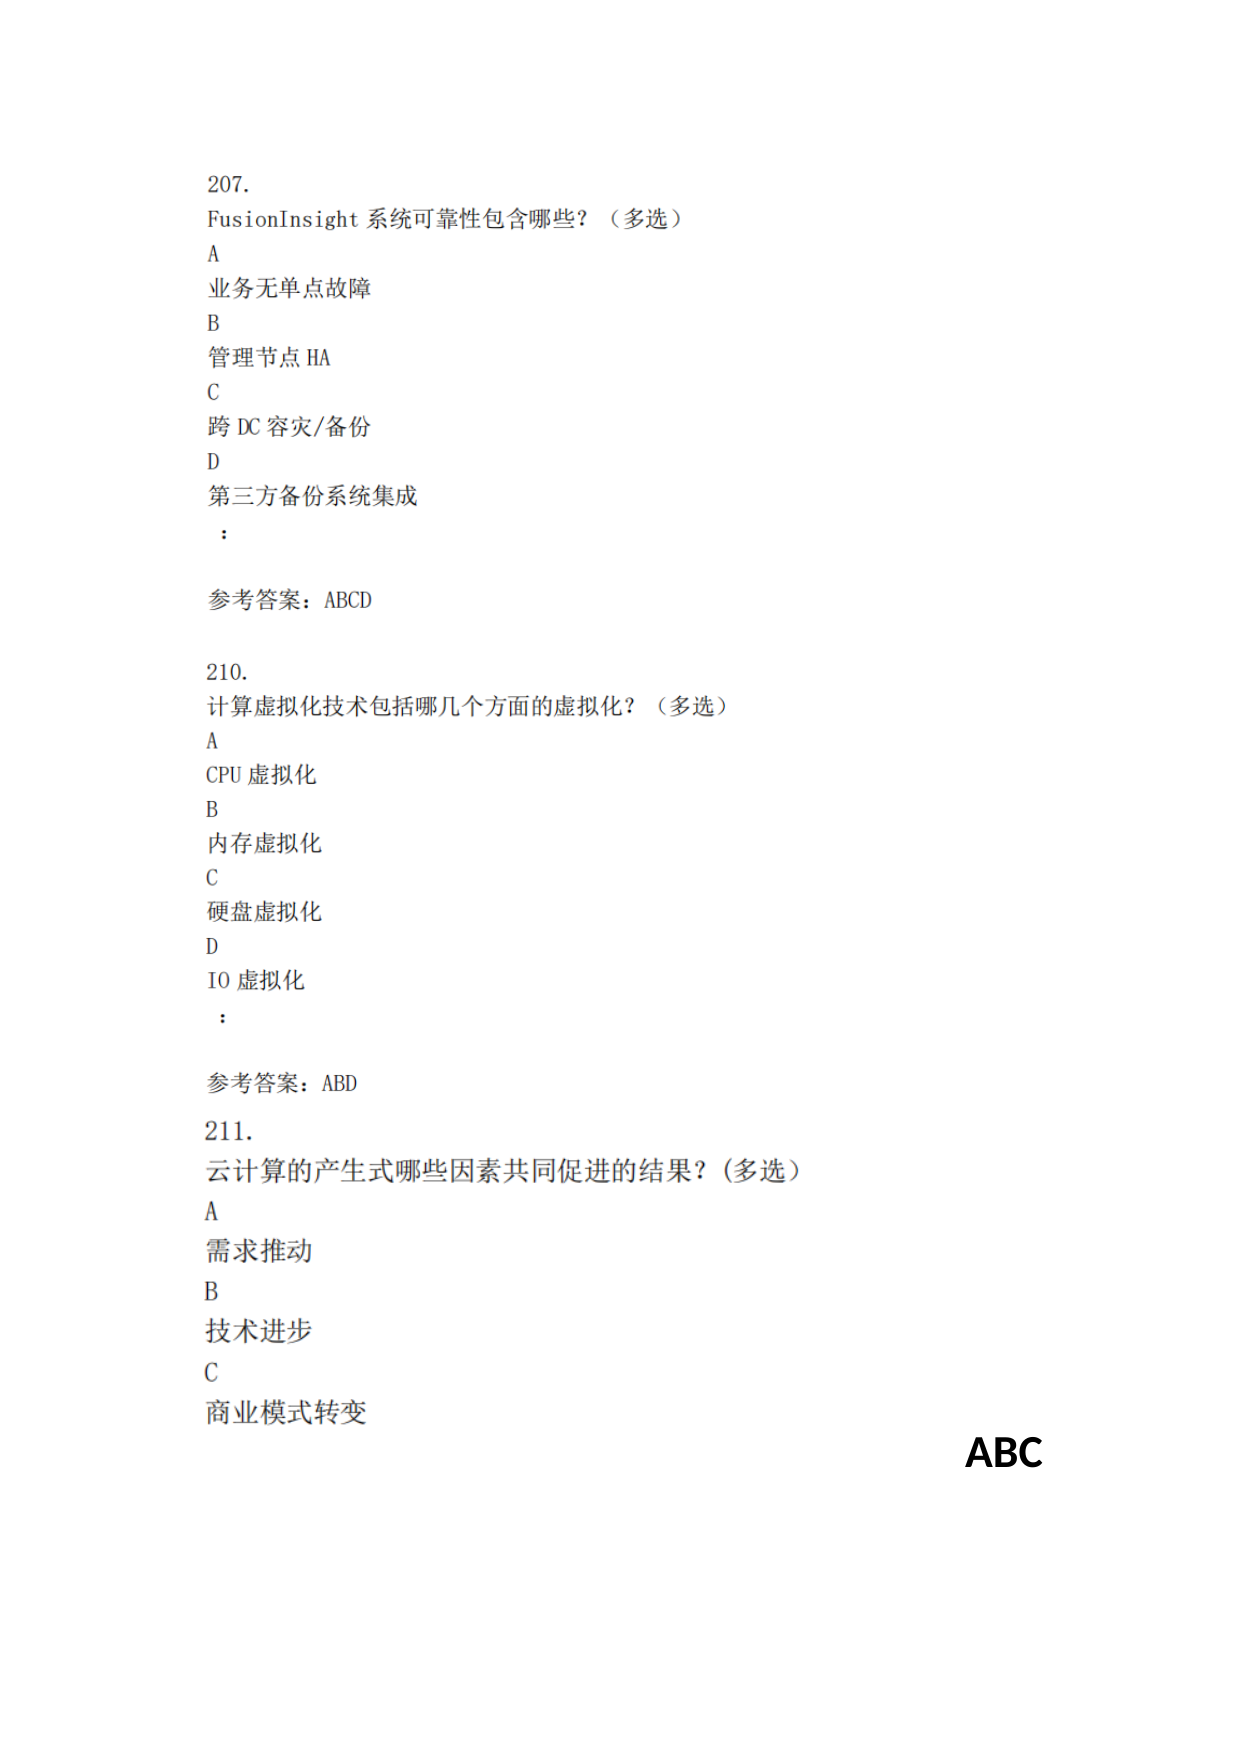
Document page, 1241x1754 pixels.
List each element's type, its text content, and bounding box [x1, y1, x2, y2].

picture [187, 649, 965, 1467]
text ABC [187, 1104, 1053, 1494]
picture [187, 162, 915, 622]
